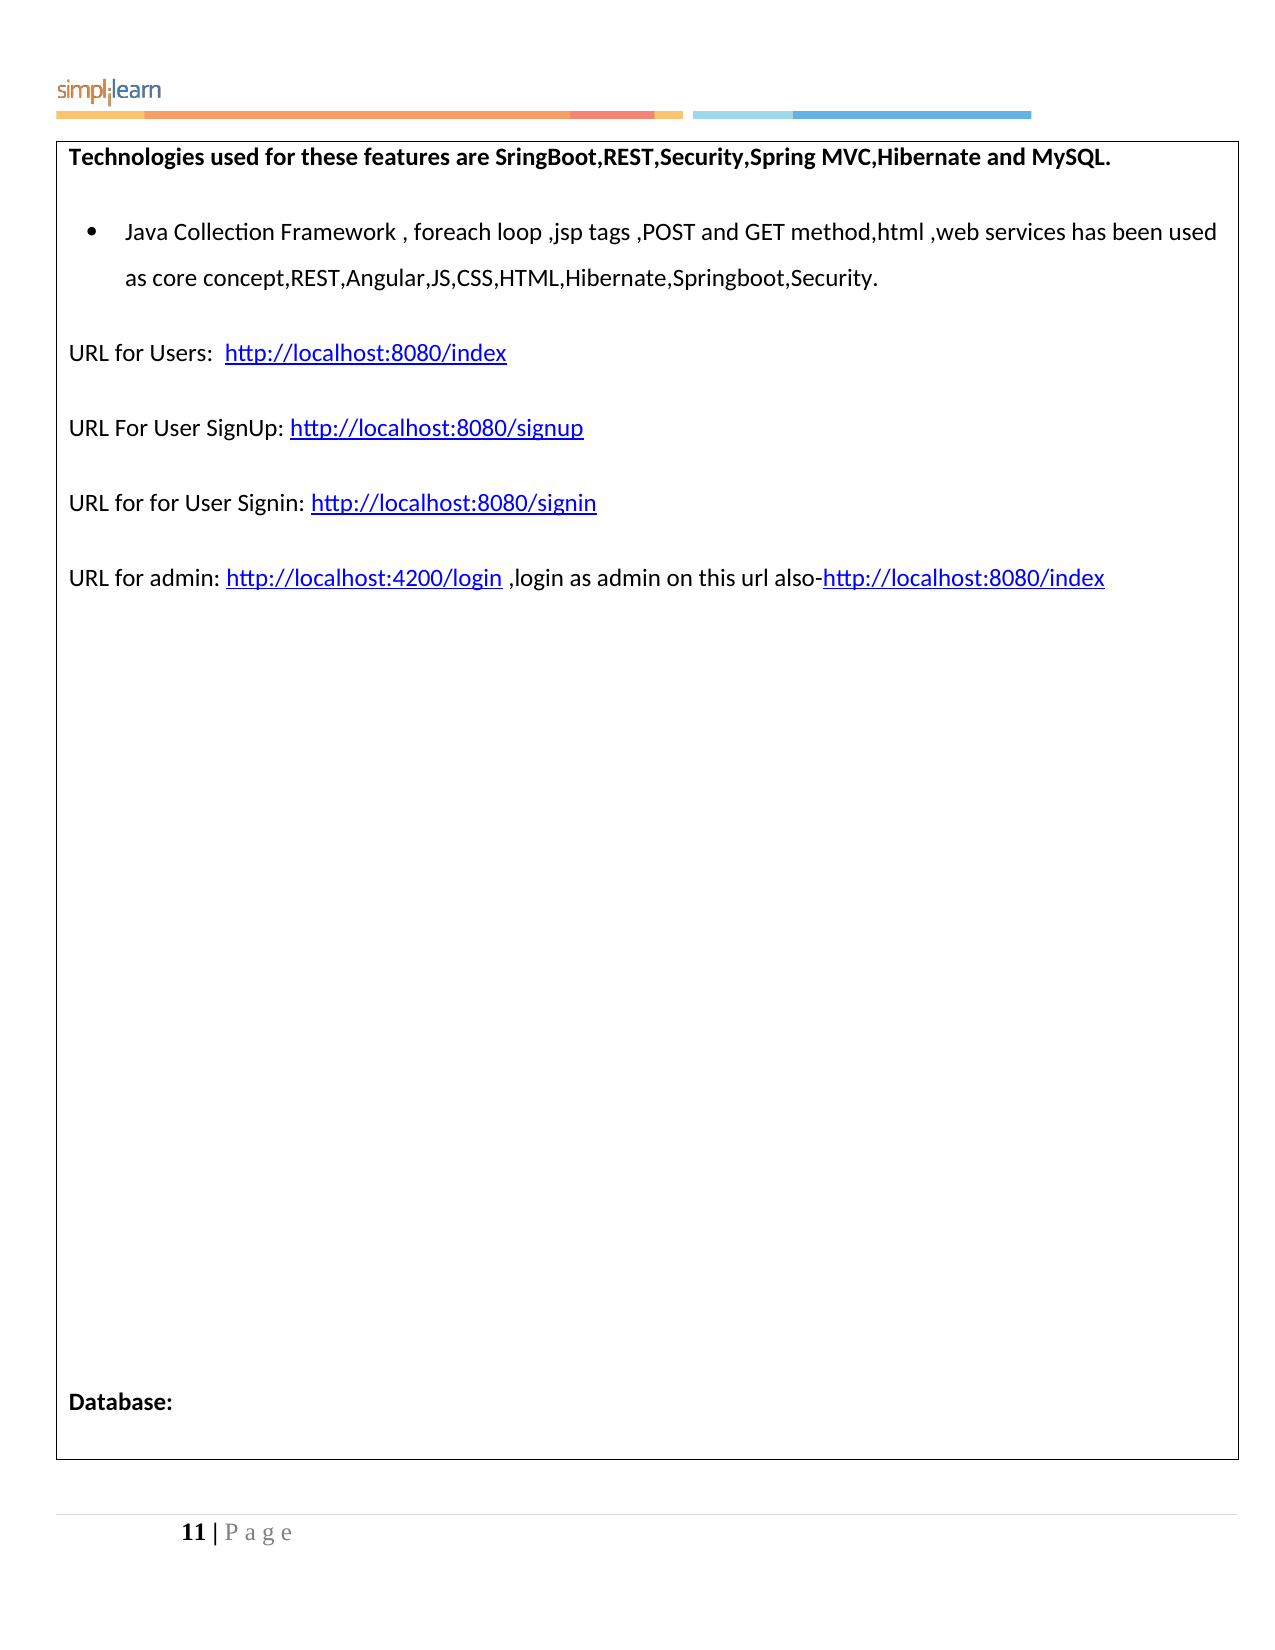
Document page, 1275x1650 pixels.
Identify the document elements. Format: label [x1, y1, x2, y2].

picture [56, 75, 1032, 119]
table_header [57, 142, 1238, 1458]
